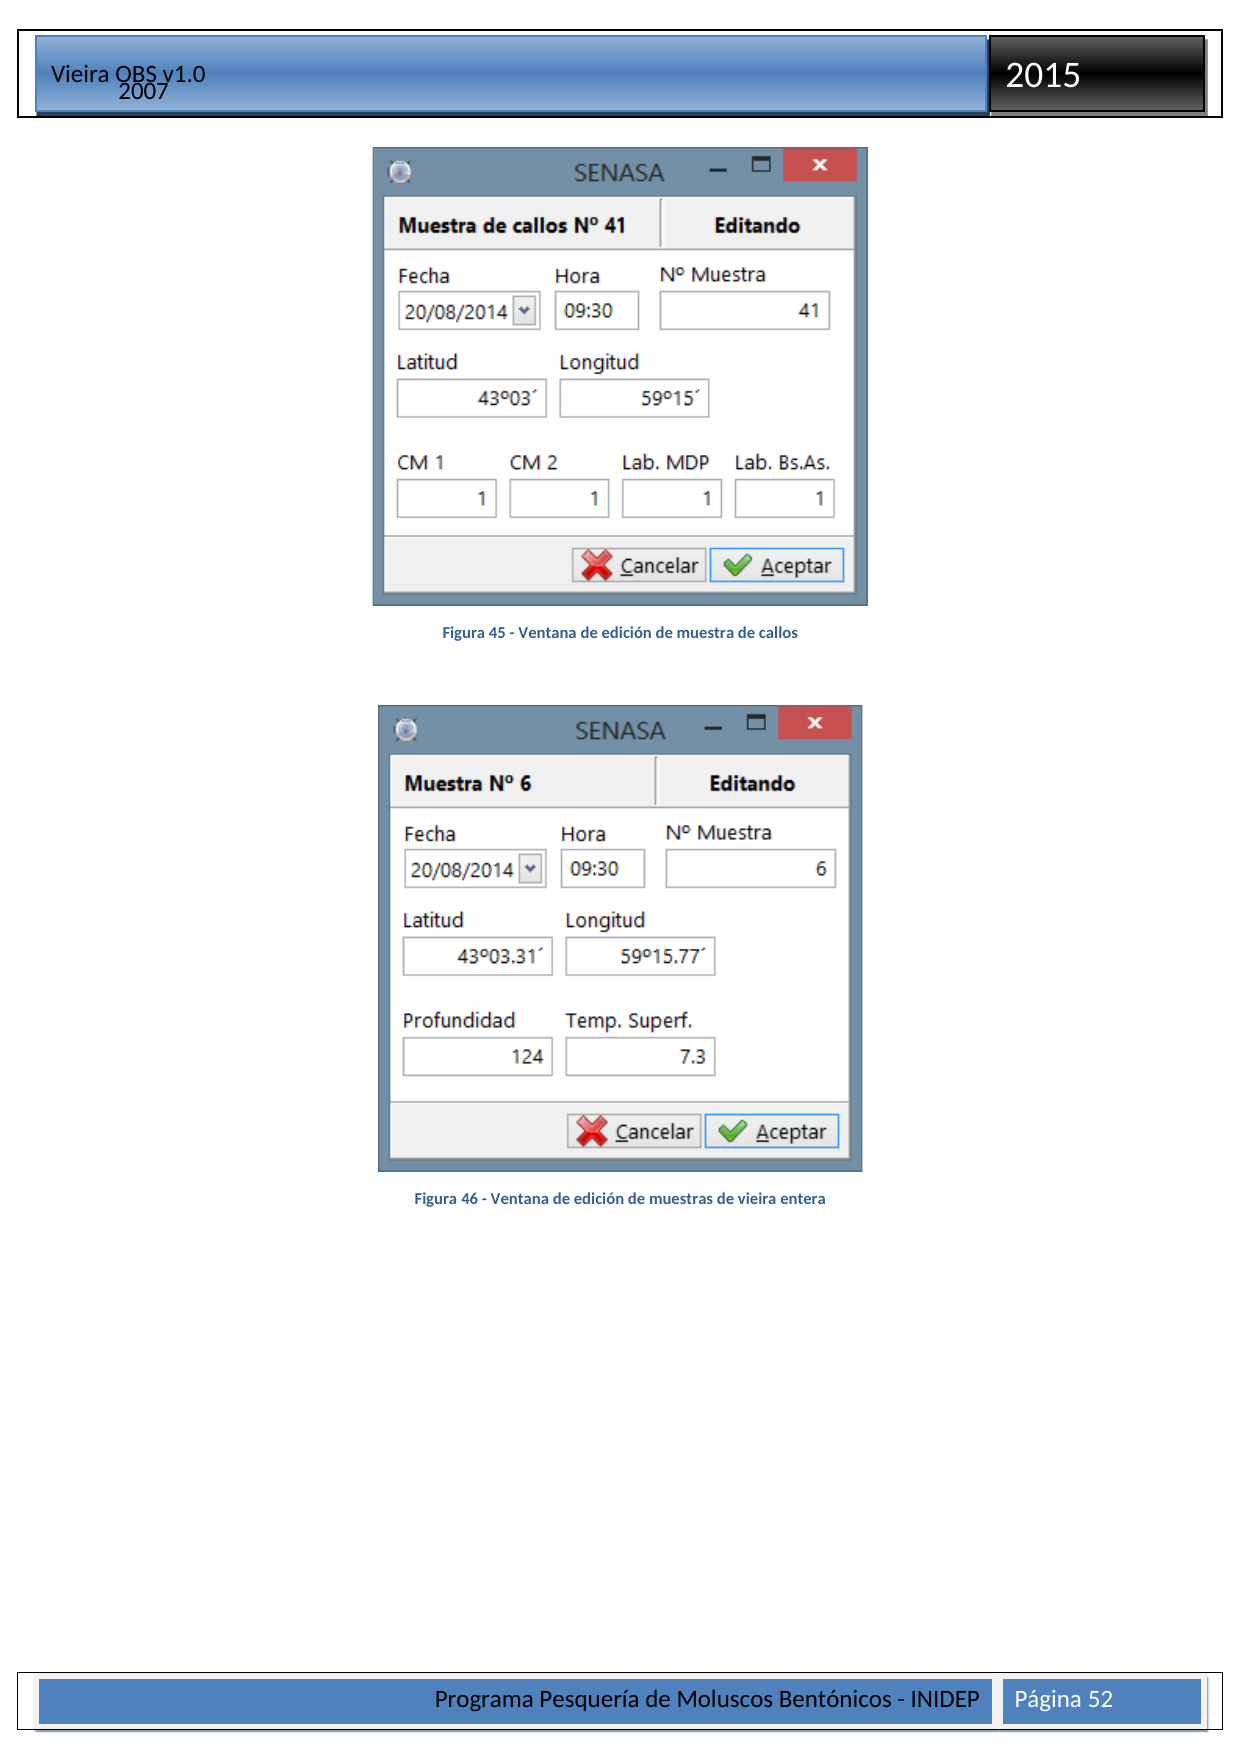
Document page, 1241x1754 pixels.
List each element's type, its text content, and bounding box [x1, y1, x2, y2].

picture [372, 147, 868, 606]
text Figura 46 - Ventana de edición de muestras de vieira entera [118, 1189, 1122, 1209]
picture [378, 705, 863, 1172]
text Figura 45 - Ventana de edición de muestra de callos [118, 622, 1122, 643]
